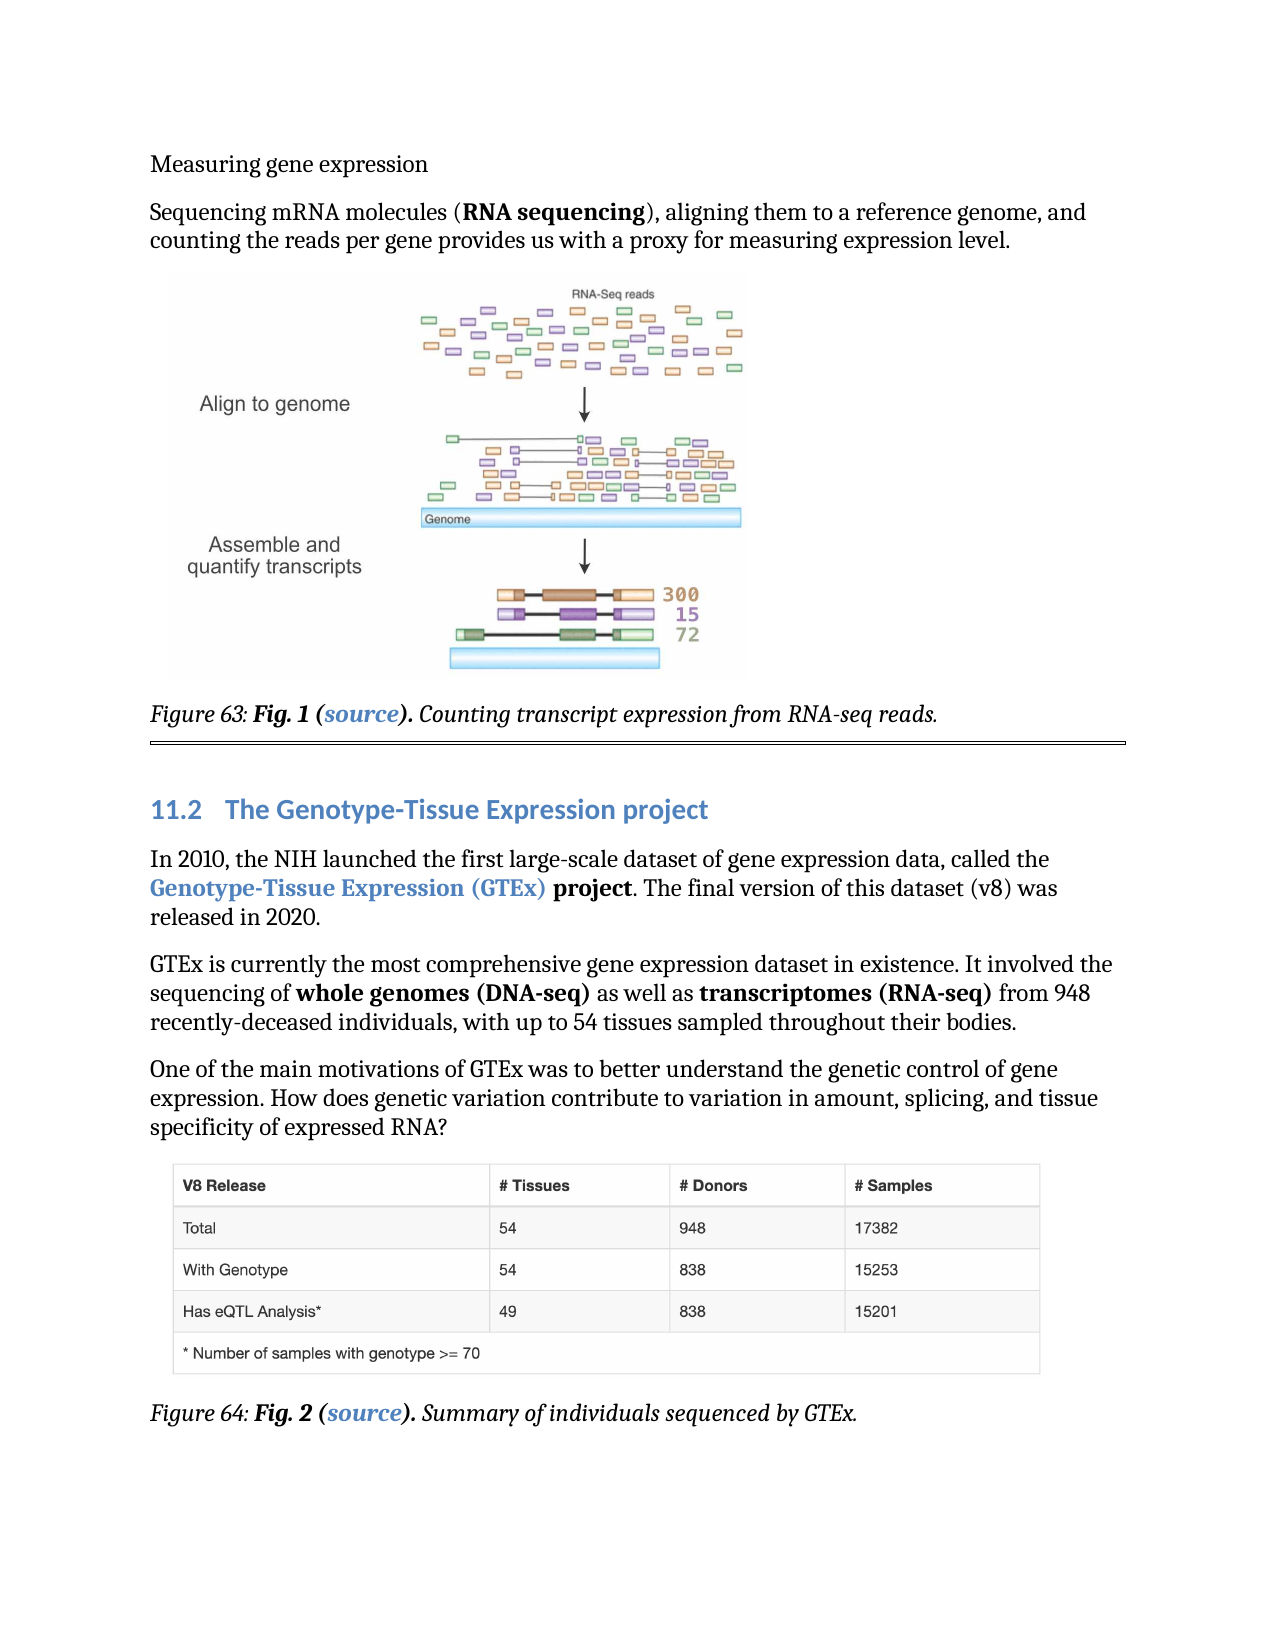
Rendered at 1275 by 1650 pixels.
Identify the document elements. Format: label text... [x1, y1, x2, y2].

picture [168, 273, 749, 680]
text One of the main motivations of GTEx was to better understand the genetic control of gene expression. How does genetic variation contribute to variation in amount, splicing, and tissue specificity of expressed RNA? [150, 1055, 1125, 1142]
text Measuring gene expression [150, 150, 1125, 179]
picture [168, 1160, 1044, 1378]
subtitle 11.2 The Genotype-Tissue Expression project [150, 791, 1125, 827]
text Sequencing mRNA molecules (RNA sequencing), aligning them to a reference genome, and counting the reads per gene provides us with a proxy for measuring expression level. [150, 197, 1125, 255]
text In 2010, the NIH launched the first large-scale dataset of gene expression data, called the Genotype-Tissue Expression (GTEx) project. The final version of this dataset (v8) was released in 2020. [150, 845, 1125, 932]
text GTEx is currently the most comprehensive gene expression dataset in existence. It involved the sequencing of whole genomes (DNA-seq) as well as transcriptomes (RNA-seq) from 948 recently-deceased individuals, with up to 54 tissues sampled throughout their bodies. [150, 950, 1125, 1037]
